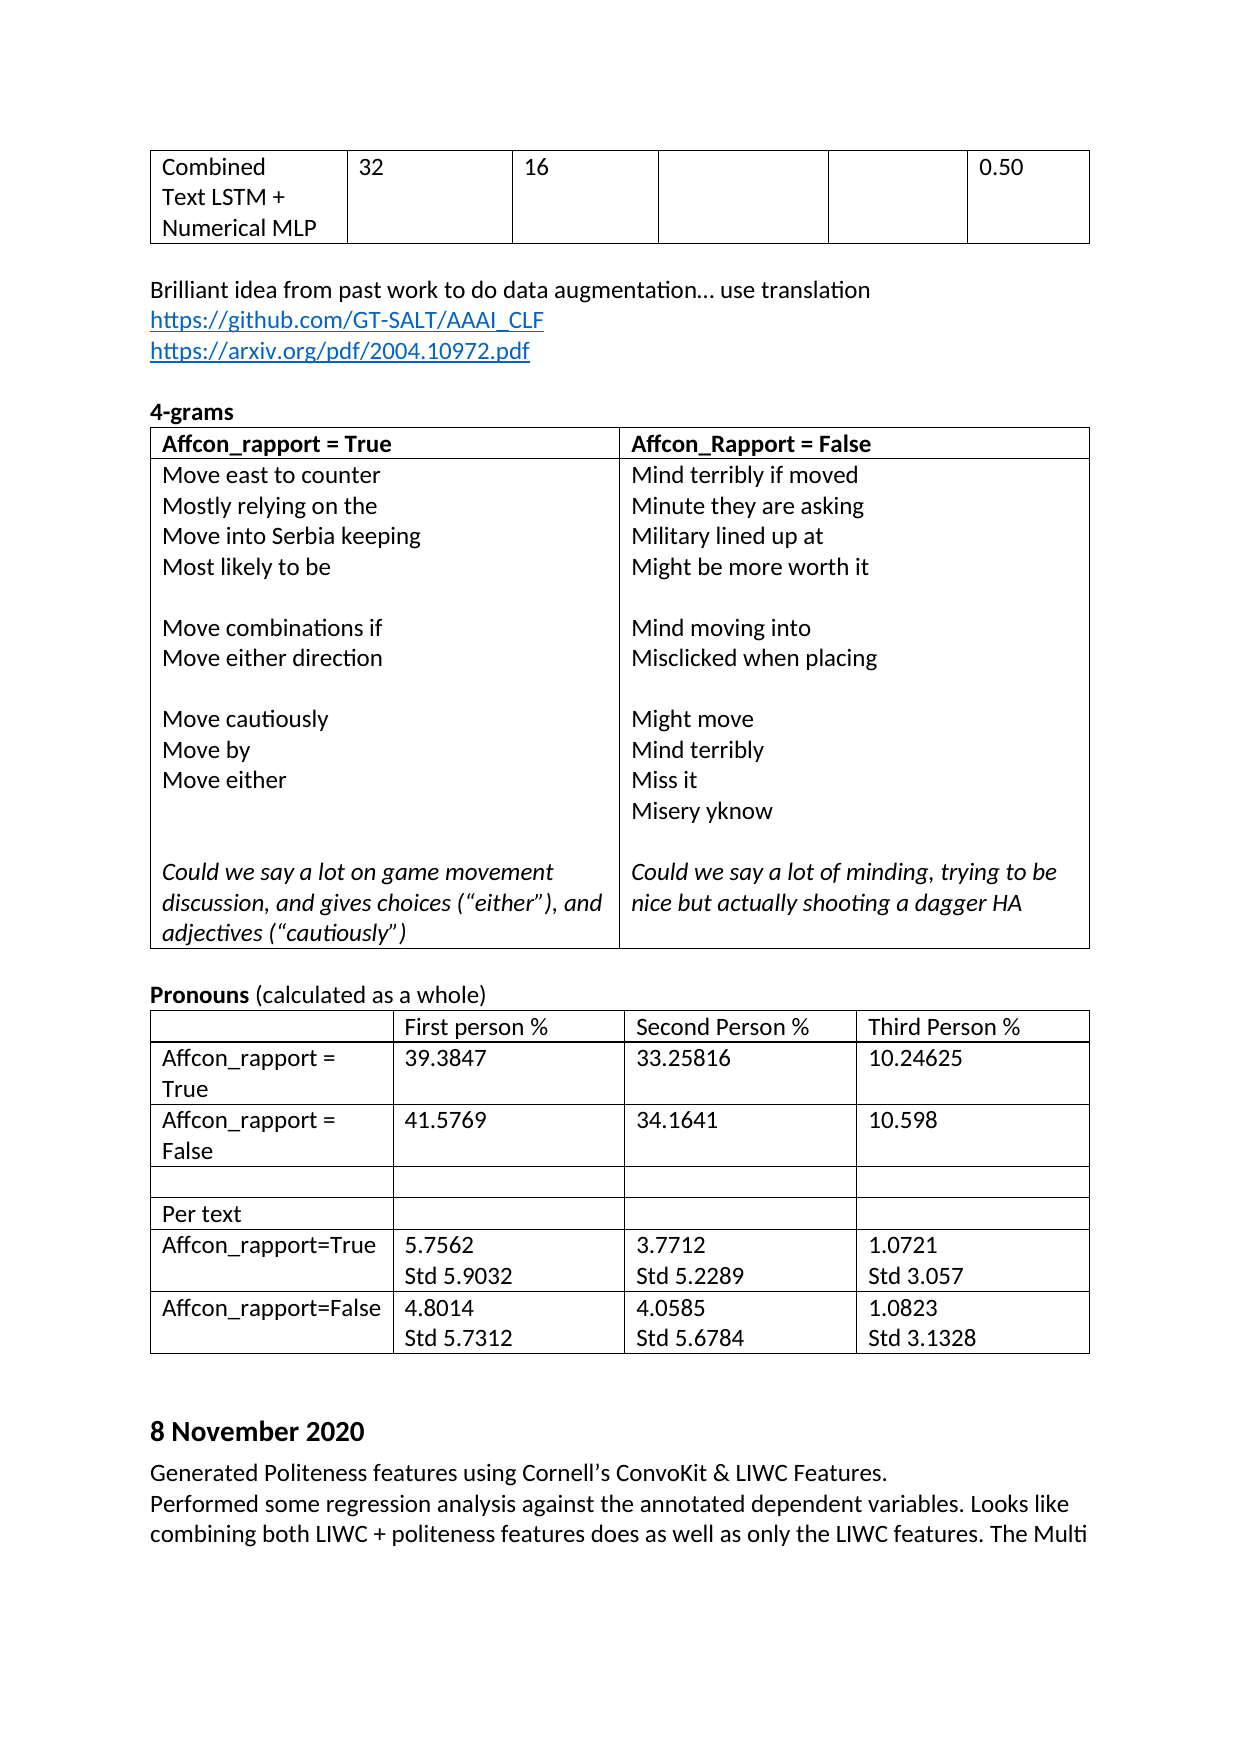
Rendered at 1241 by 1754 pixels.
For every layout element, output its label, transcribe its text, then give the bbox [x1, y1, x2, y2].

subtitle 8 November 2020 [150, 1413, 1090, 1449]
table_cell 32 [348, 151, 512, 243]
table_cell [394, 1167, 624, 1197]
table_cell [829, 151, 967, 243]
table_cell [625, 1198, 856, 1229]
table_cell 1.0721 Std 3.057 [857, 1230, 1089, 1291]
table_cell 4.0585 Std 5.6784 [625, 1292, 856, 1353]
table_cell Combined Text LSTM + Numerical MLP [151, 151, 347, 243]
text https://github.com/GT-SALT/AAAI_CLF [150, 305, 1090, 335]
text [150, 1488, 1090, 1549]
table_cell 41.5769 [394, 1105, 624, 1166]
table_cell [857, 1167, 1089, 1197]
table_cell 0.50 [968, 151, 1089, 243]
table_header Affcon_rapport = True [151, 428, 619, 458]
table_cell 4.8014 Std 5.7312 [394, 1292, 624, 1353]
text Generated Politeness features using Cornell’s ConvoKit & LIWC Features. [150, 1457, 1090, 1488]
text https://arxiv.org/pdf/2004.10972.pdf [150, 335, 1090, 366]
table_cell Mind terribly if moved Minute they are asking Military lined up at Might be more worth it Mind moving into Misclicked when placing Might move Mind terribly Miss it Misery yknow Could we say a lot of minding, trying to be nice but actually shooting a dagger HA [620, 459, 1089, 948]
table_cell 34.1641 [625, 1105, 856, 1166]
text Pronouns (calculated as a whole) [150, 979, 1090, 1010]
table_cell [394, 1198, 624, 1229]
table_cell Affcon_rapport=False [151, 1292, 393, 1353]
table_cell [151, 1167, 393, 1197]
table_cell Per text [151, 1198, 393, 1229]
text 4-grams [150, 396, 1090, 427]
table_cell 39.3847 [394, 1043, 624, 1103]
table_cell 16 [513, 151, 658, 243]
table_header Affcon_Rapport = False [620, 428, 1089, 458]
table_cell [625, 1167, 856, 1197]
table_cell Affcon_rapport=True [151, 1230, 393, 1291]
table_cell 10.24625 [857, 1043, 1089, 1103]
table_header Second Person % [625, 1011, 856, 1041]
table_cell Affcon_rapport = True [151, 1043, 393, 1103]
table_cell [659, 151, 828, 243]
table_cell [857, 1198, 1089, 1229]
table_cell Affcon_rapport = False [151, 1105, 393, 1166]
table_header Third Person % [857, 1011, 1089, 1041]
table_cell 1.0823 Std 3.1328 [857, 1292, 1089, 1353]
text Brilliant idea from past work to do data augmentation… use translation [150, 274, 1090, 305]
table_cell 33.25816 [625, 1043, 856, 1103]
table_cell 10.598 [857, 1105, 1089, 1166]
table_header First person % [394, 1011, 624, 1041]
table_header [151, 1011, 393, 1041]
table_cell 5.7562 Std 5.9032 [394, 1230, 624, 1291]
table_cell 3.7712 Std 5.2289 [625, 1230, 856, 1291]
table_cell Move east to counter Mostly relying on the Move into Serbia keeping Most likely to be Move combinations if Move either direction Move cautiously Move by Move either Could we say a lot on game movement discussion, and gives choices (“either”), and adjectives (“cautiously”) [151, 459, 619, 948]
